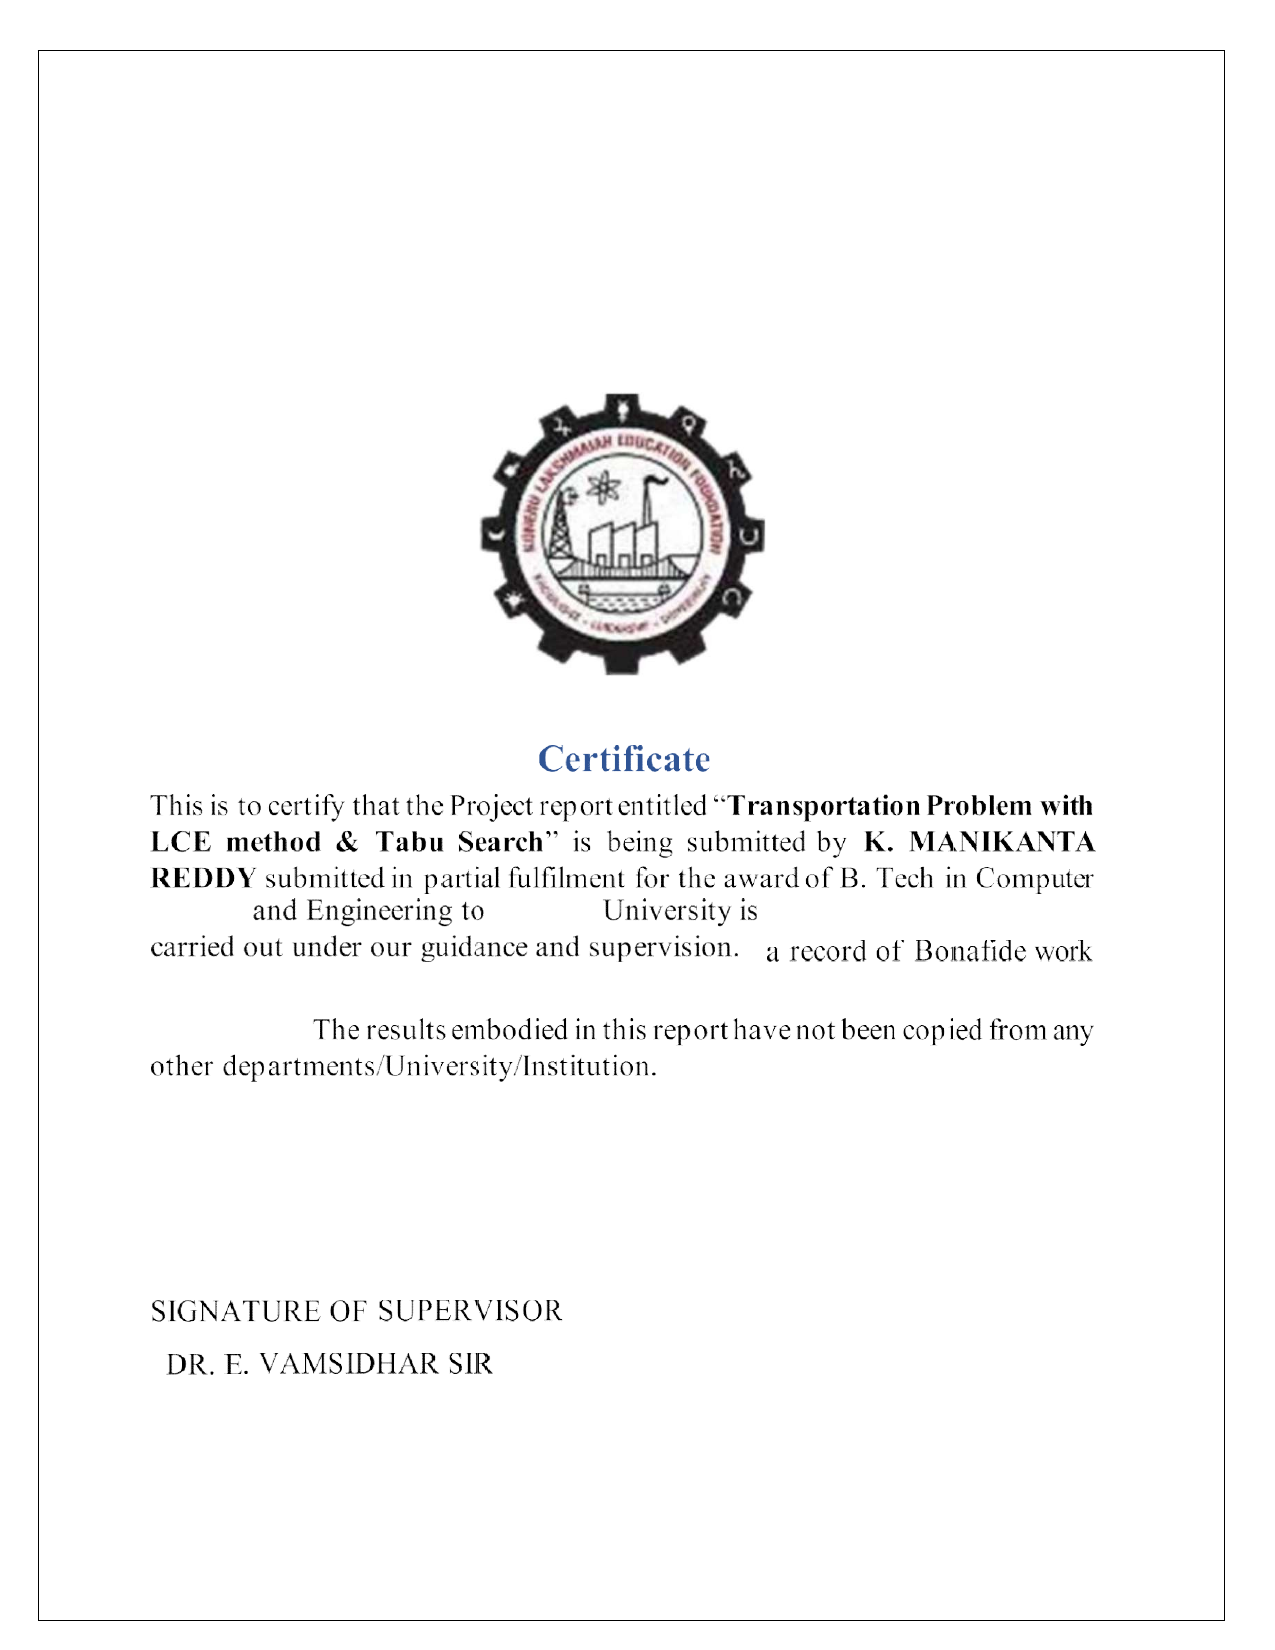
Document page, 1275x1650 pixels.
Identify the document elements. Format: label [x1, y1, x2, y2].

picture [789, 940, 1093, 962]
picture [150, 794, 1096, 894]
picture [151, 1018, 1094, 1082]
picture [151, 898, 757, 962]
picture [478, 392, 766, 677]
picture [379, 1300, 563, 1322]
picture [767, 947, 779, 962]
picture [224, 1354, 242, 1374]
picture [258, 1353, 493, 1374]
picture [166, 1354, 214, 1375]
picture [539, 745, 710, 772]
picture [152, 1300, 367, 1322]
